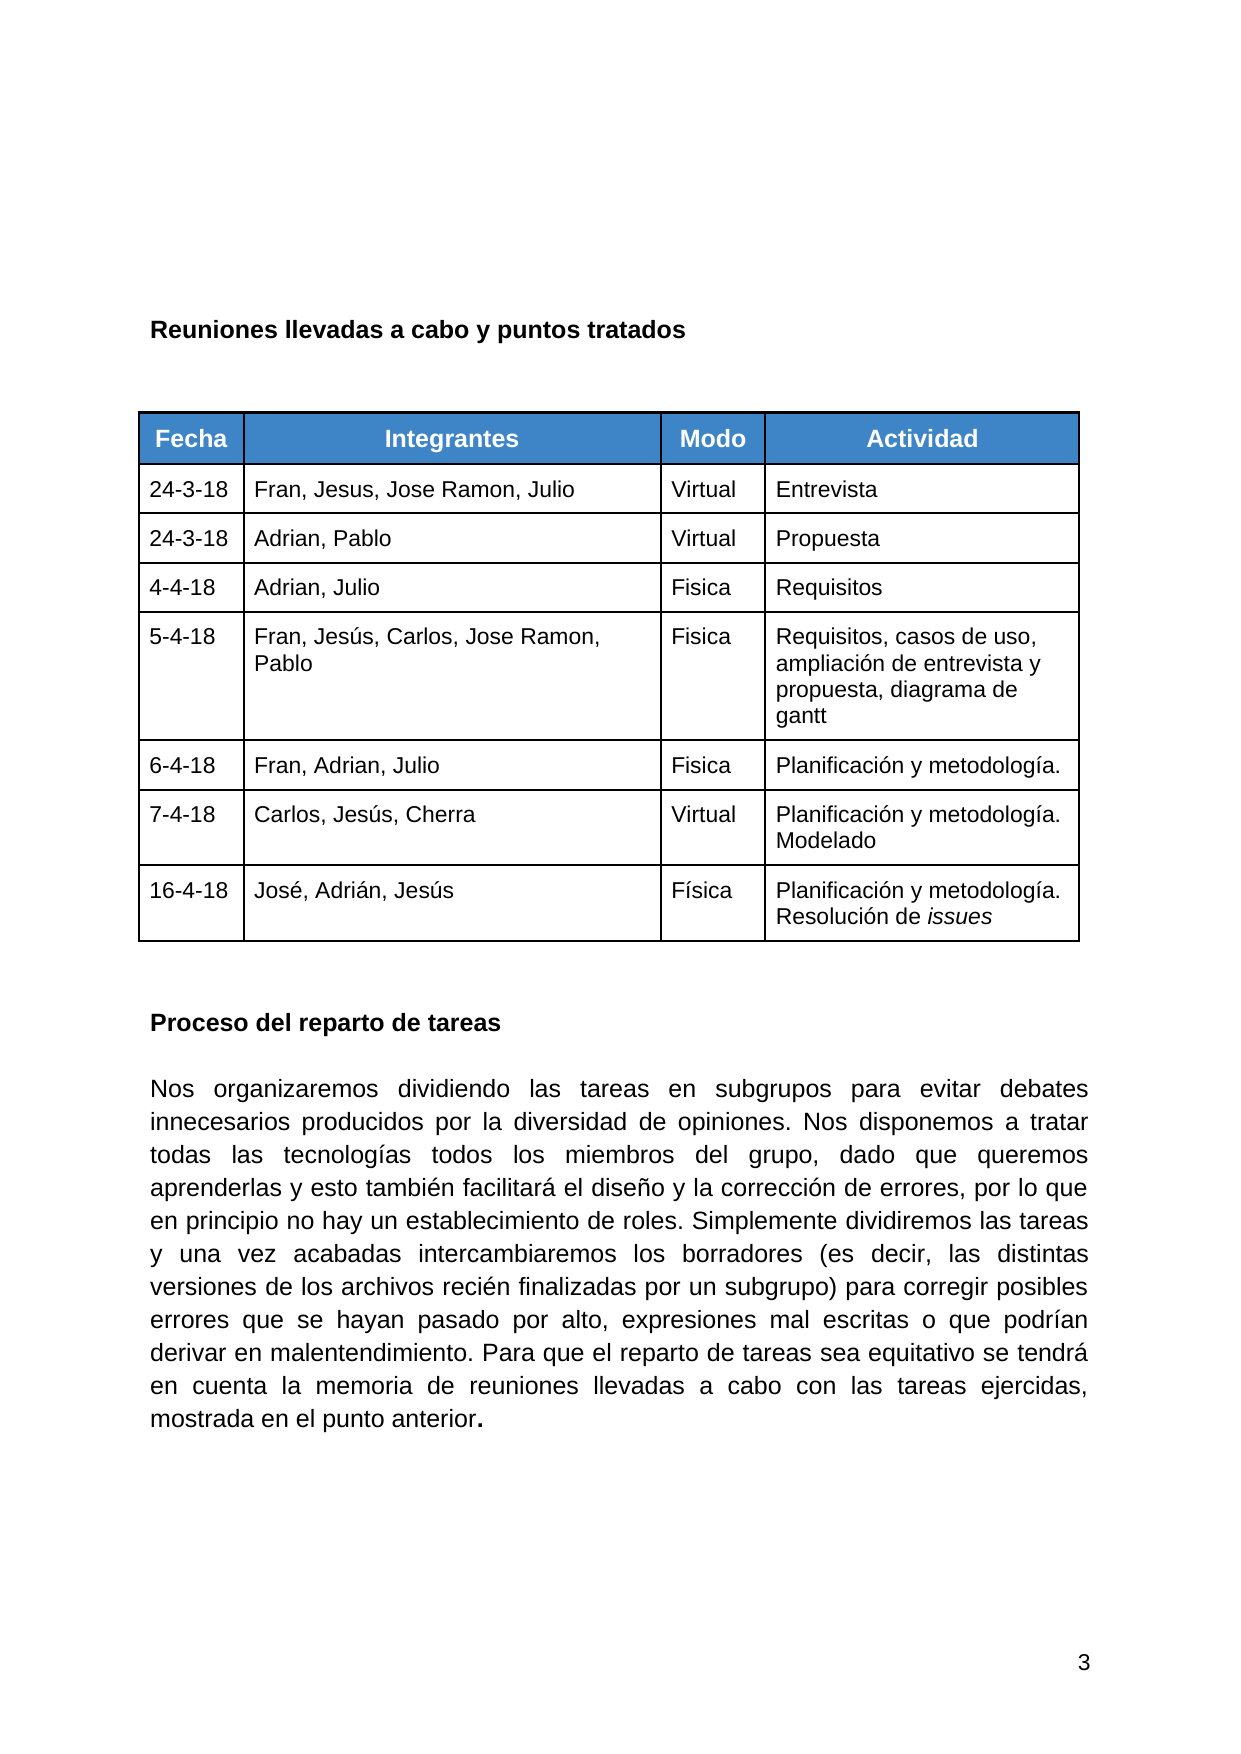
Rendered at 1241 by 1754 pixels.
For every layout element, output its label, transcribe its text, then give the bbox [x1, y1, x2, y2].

table_cell José, Adrián, Jesús [245, 866, 660, 940]
table_cell Fran, Jesus, Jose Ramon, Julio [245, 465, 660, 512]
table_cell Requisitos [766, 564, 1078, 611]
table_cell Requisitos, casos de uso, ampliación de entrevista y propuesta, diagrama de gantt [766, 613, 1078, 739]
table_cell Carlos, Jesús, Cherra [245, 791, 660, 864]
table_cell 4-4-18 [140, 564, 243, 611]
table_cell 5-4-18 [140, 613, 243, 739]
table_cell 16-4-18 [140, 866, 243, 940]
table_cell Fisica [662, 613, 764, 739]
table_cell Virtual [662, 791, 764, 864]
table_header Actividad [766, 414, 1078, 463]
table_cell Adrian, Julio [245, 564, 660, 611]
table_cell Planificación y metodología. [766, 741, 1078, 788]
table_cell 6-4-18 [140, 741, 243, 788]
table_cell Planificación y metodología. Resolución de issues [766, 866, 1078, 940]
table_cell Adrian, Pablo [245, 514, 660, 562]
table_cell 24-3-18 [140, 514, 243, 562]
table_cell Física [662, 866, 764, 940]
table_cell 24-3-18 [140, 465, 243, 512]
text Proceso del reparto de tareas [150, 1008, 1090, 1037]
table_cell Fisica [662, 741, 764, 788]
table_cell Virtual [662, 465, 764, 512]
table_header Modo [662, 414, 764, 463]
table_cell Fran, Adrian, Julio [245, 741, 660, 788]
table_header Integrantes [245, 414, 660, 463]
text Reuniones llevadas a cabo y puntos tratados [150, 315, 1090, 344]
table_cell 7-4-18 [140, 791, 243, 864]
table_cell Planificación y metodología. Modelado [766, 791, 1078, 864]
table_cell Fisica [662, 564, 764, 611]
table_cell Fran, Jesús, Carlos, Jose Ramon, Pablo [245, 613, 660, 739]
table_cell Virtual [662, 514, 764, 562]
table_header Fecha [140, 414, 243, 463]
text Nos organizaremos dividiendo las tareas en subgrupos para evitar debates innecesarios producidos por la diversidad de opiniones. Nos disponemos a tratar todas las tecnologías todos los miembros del grupo, dado que queremos aprenderlas y esto también facilitará el diseño y la corrección de errores, por lo que en principio no hay un establecimiento de roles. Simplemente dividiremos las tareas y una vez acabadas intercambiaremos los borradores (es decir, las distintas versiones de los archivos recién finalizadas por un subgrupo) para corregir posibles errores que se hayan pasado por alto, expresiones mal escritas o que podrían derivar en malentendimiento. Para que el reparto de tareas sea equitativo se tendrá en cuenta la memoria de reuniones llevadas a cabo con las tareas ejercidas, mostrada en el punto anterior. [150, 1074, 1090, 1433]
table_cell Entrevista [766, 465, 1078, 512]
table_cell Propuesta [766, 514, 1078, 562]
